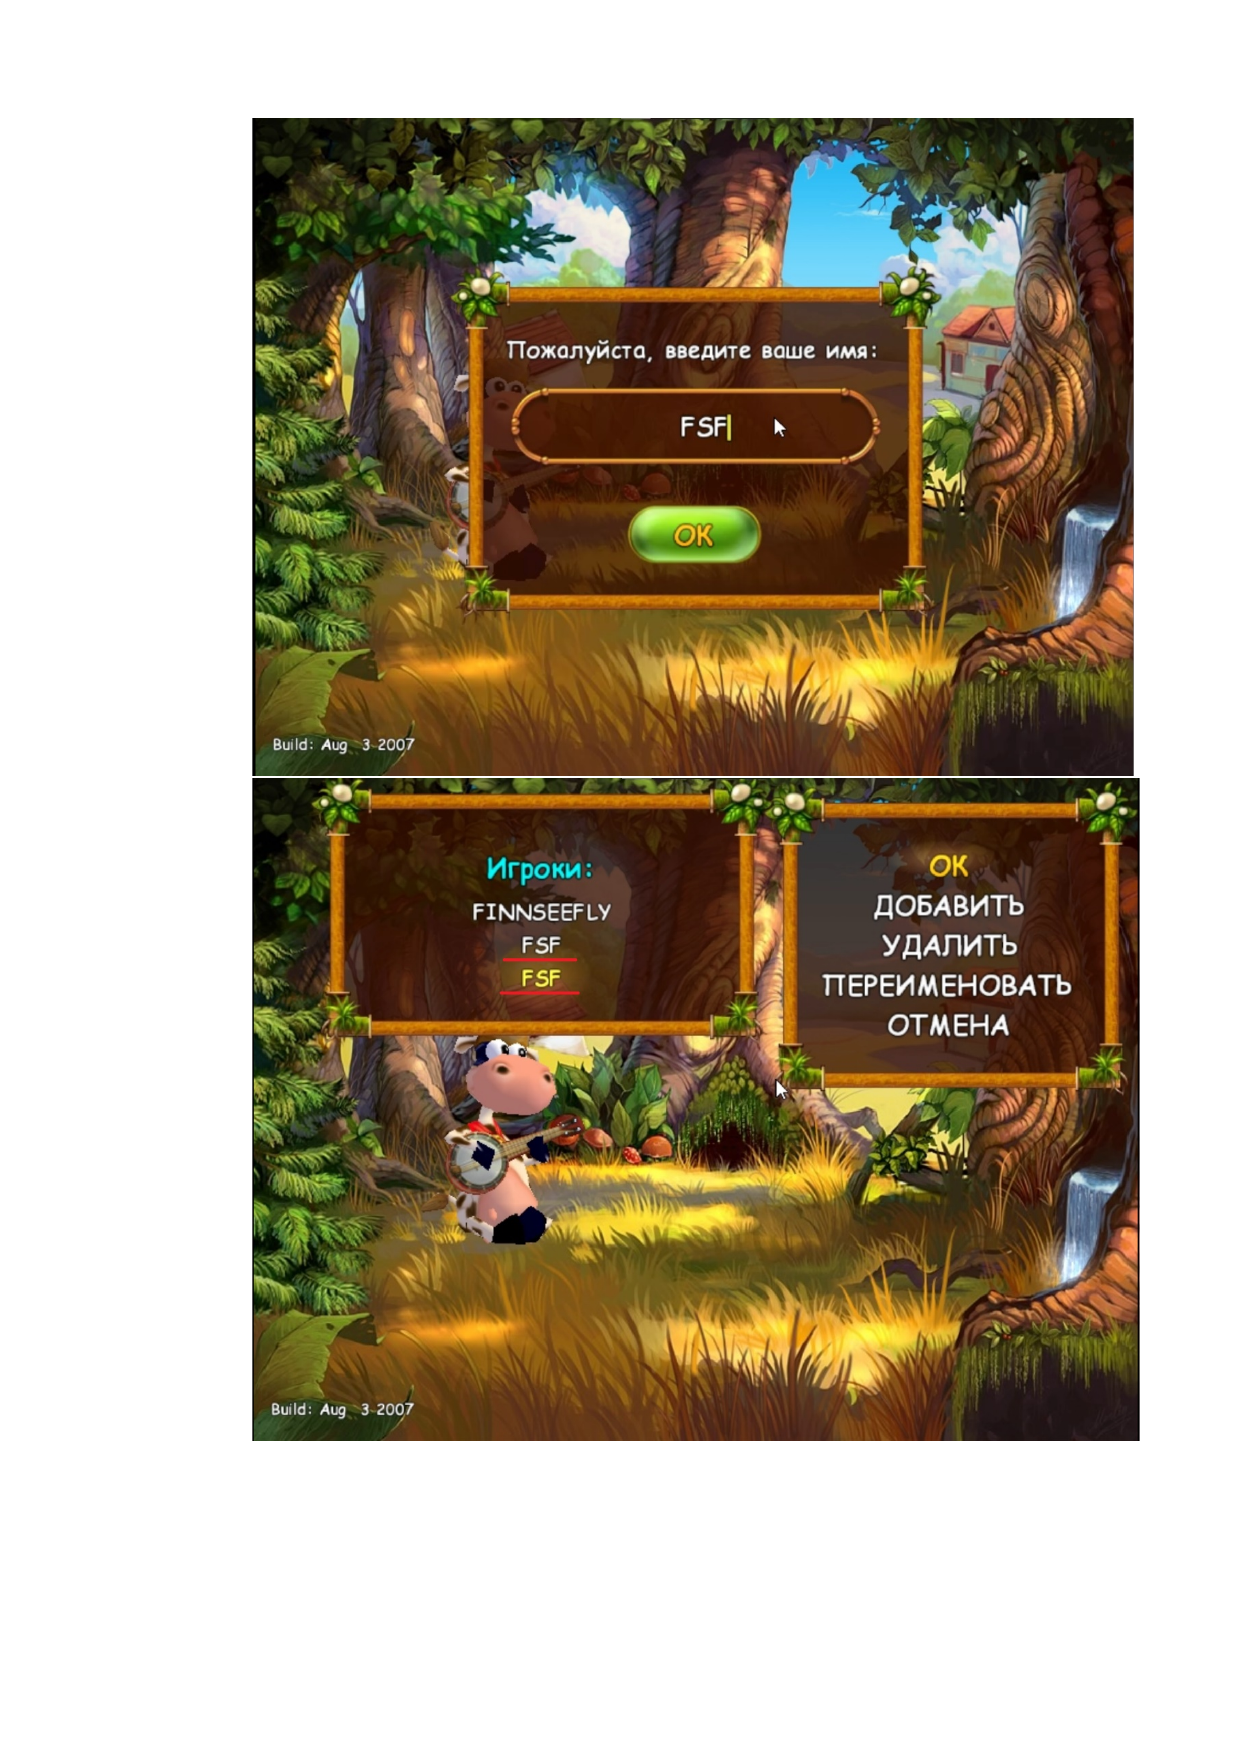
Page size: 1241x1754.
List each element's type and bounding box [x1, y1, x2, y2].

picture [252, 118, 1134, 776]
picture [252, 778, 1140, 1441]
